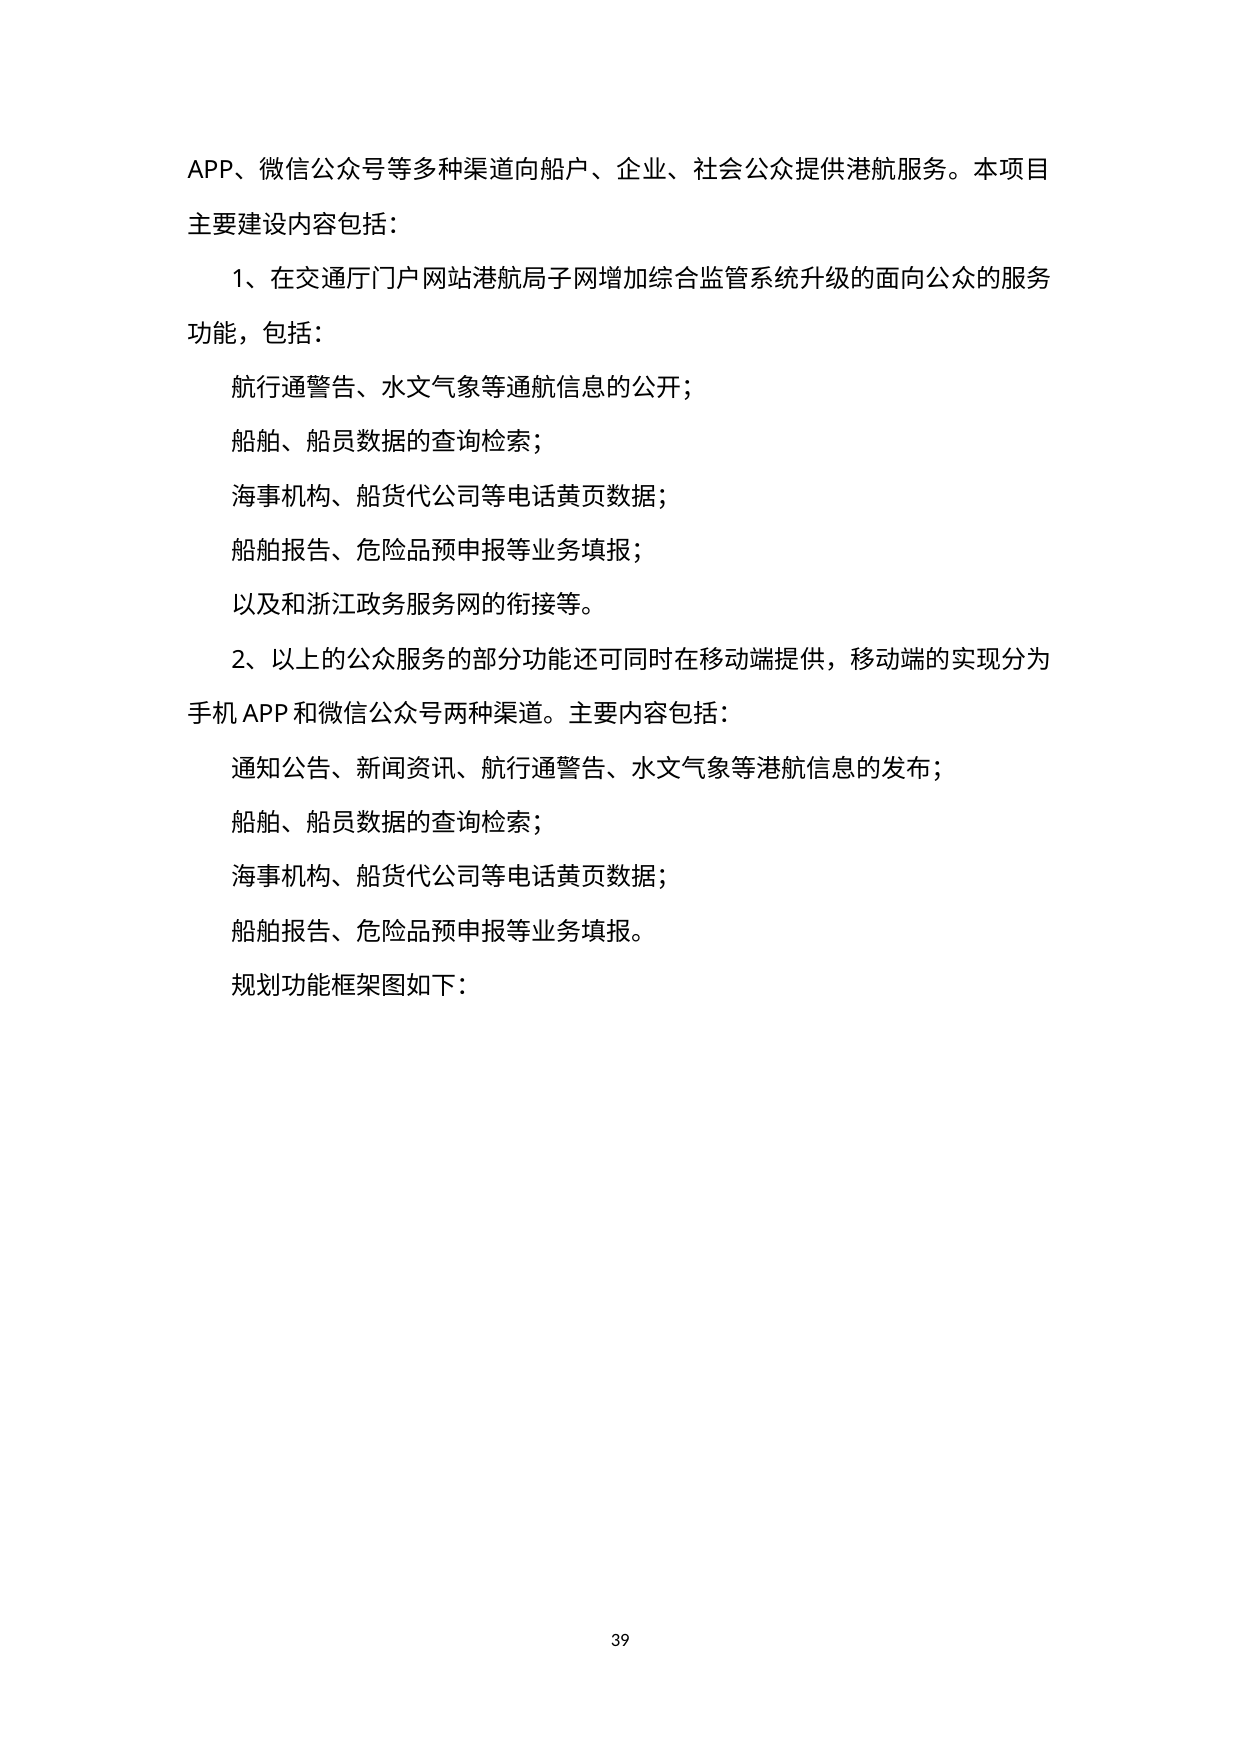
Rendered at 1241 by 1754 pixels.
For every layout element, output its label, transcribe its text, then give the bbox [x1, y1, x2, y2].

text 船舶、船员数据的查询检索； [187, 422, 1053, 458]
text 2、以上的公众服务的部分功能还可同时在移动端提供，移动端的实现分为手机APP和微信公众号两种渠道。主要内容包括： [187, 639, 1053, 730]
text 船舶、船员数据的查询检索； [187, 802, 1053, 839]
text 海事机构、船货代公司等电话黄页数据； [187, 857, 1053, 893]
text 海事机构、船货代公司等电话黄页数据； [187, 476, 1053, 512]
text 船舶报告、危险品预申报等业务填报； [187, 531, 1053, 567]
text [187, 150, 1053, 241]
text 航行通警告、水文气象等通航信息的公开； [187, 367, 1053, 404]
text 以及和浙江政务服务网的衔接等。 [187, 585, 1053, 621]
text 船舶报告、危险品预申报等业务填报。 [187, 911, 1053, 947]
text 通知公告、新闻资讯、航行通警告、水文气象等港航信息的发布； [187, 748, 1053, 784]
text 1、在交通厅门户网站港航局子网增加综合监管系统升级的面向公众的服务功能，包括： [187, 259, 1053, 349]
text 规划功能框架图如下： [187, 966, 1053, 1002]
